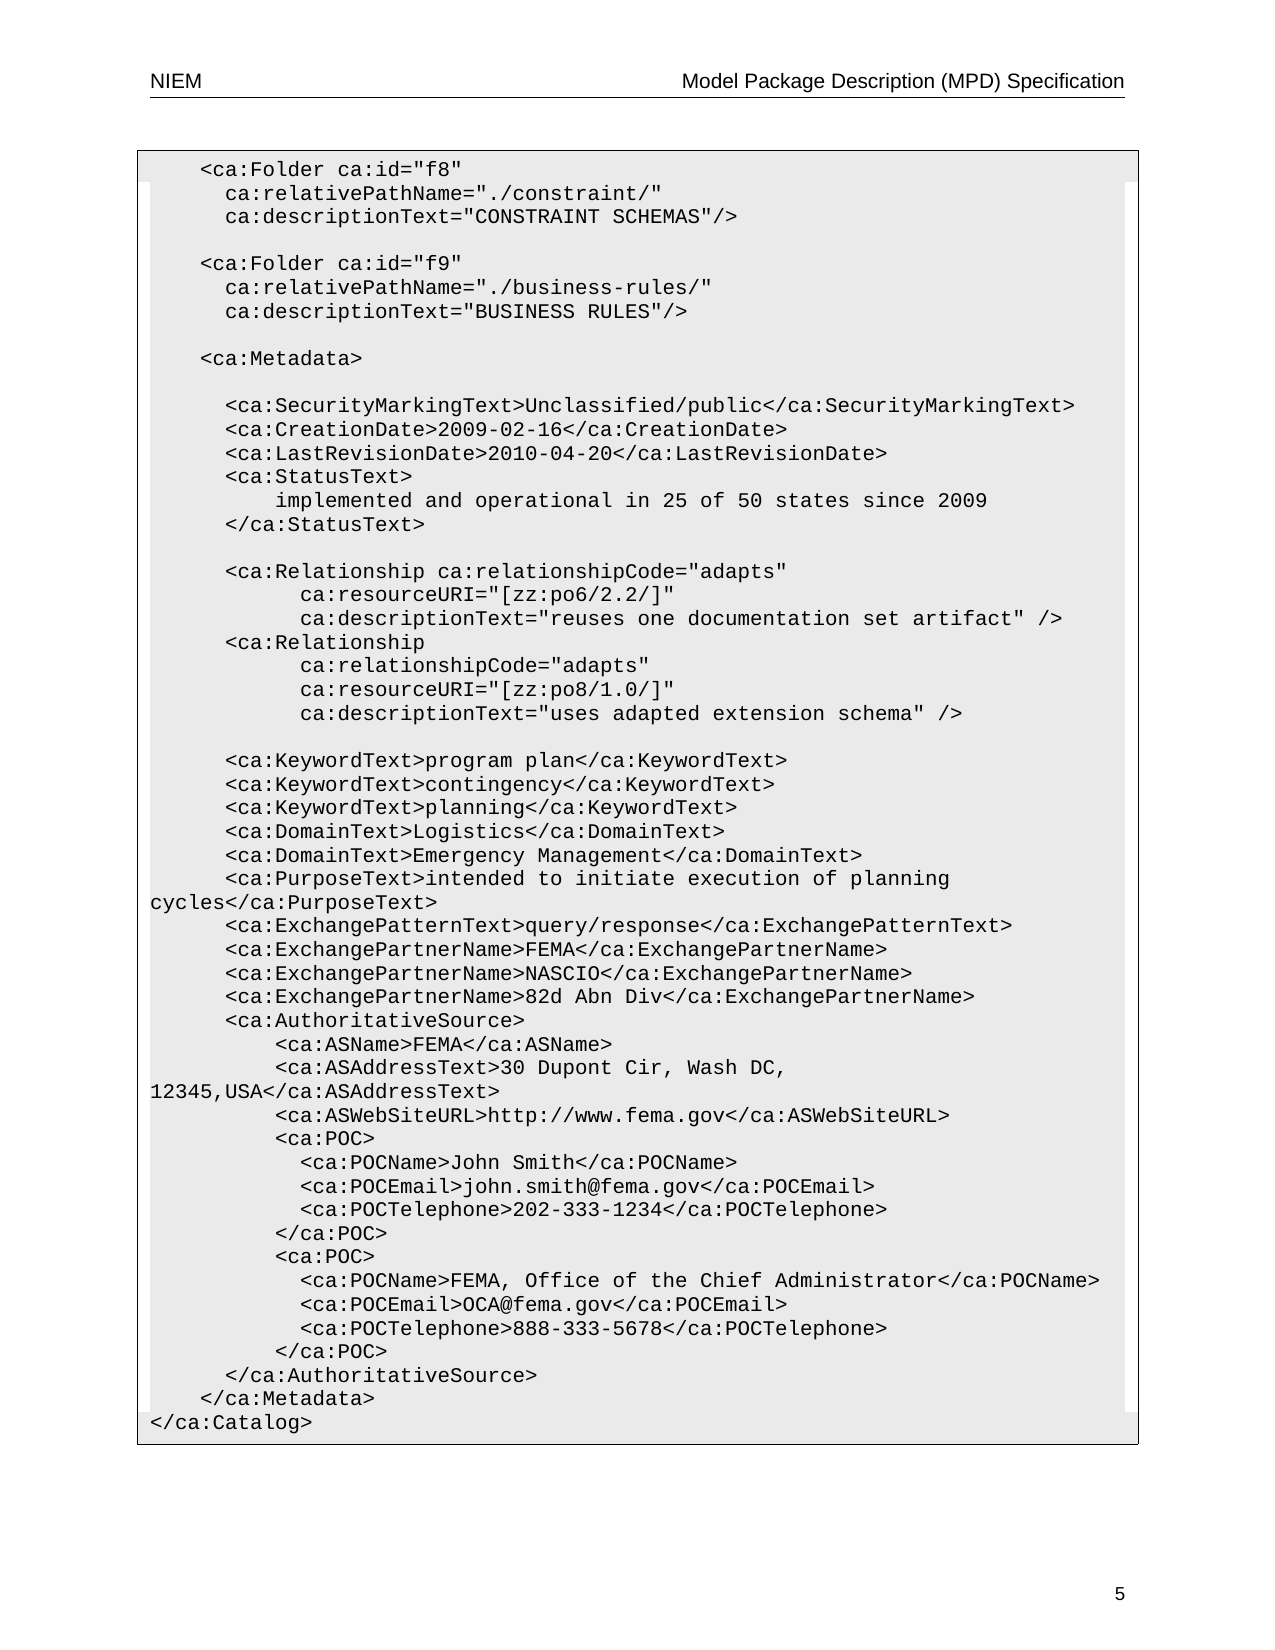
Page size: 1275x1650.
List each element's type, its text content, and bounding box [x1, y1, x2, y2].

text </ca:Catalog> [138, 1403, 1138, 1444]
text </ca:AuthoritativeSource> [150, 1365, 1125, 1388]
text <ca:KeywordText>program plan</ca:KeywordText> [150, 750, 1125, 774]
text ca:descriptionText="BUSINESS RULES"/> [150, 301, 1125, 324]
text </ca:StatusText> [150, 513, 1125, 537]
text <ca:ASAddressText>30 Dupont Cir, Wash DC, 12345,USA</ca:ASAddressText> [150, 1057, 1125, 1105]
text <ca:POC> [150, 1247, 1125, 1270]
text ca:resourceURI="[zz:po6/2.2/]" [150, 584, 1125, 608]
text <ca:ExchangePatternText>query/response</ca:ExchangePatternText> [150, 916, 1125, 939]
text <ca:KeywordText>contingency</ca:KeywordText> [150, 774, 1125, 797]
text <ca:ASWebSiteURL>http://www.fema.gov</ca:ASWebSiteURL> [150, 1105, 1125, 1128]
text <ca:ExchangePartnerName>FEMA</ca:ExchangePartnerName> [150, 939, 1125, 963]
text <ca:SecurityMarkingText>Unclassified/public</ca:SecurityMarkingText> [150, 395, 1125, 419]
text <ca:Metadata> [150, 348, 1125, 372]
text </ca:POC> [150, 1223, 1125, 1247]
text </ca:Metadata> [150, 1388, 1125, 1403]
text <ca:KeywordText>planning</ca:KeywordText> [150, 797, 1125, 821]
text ca:descriptionText="uses adapted extension schema" /> [150, 703, 1125, 726]
text <ca:POCEmail>OCA@fema.gov</ca:POCEmail> [150, 1294, 1125, 1317]
text ca:descriptionText="CONSTRAINT SCHEMAS"/> [150, 206, 1125, 230]
text implemented and operational in 25 of 50 states since 2009 [150, 490, 1125, 513]
text ca:relationshipCode="adapts" [150, 655, 1125, 679]
text <ca:Folder ca:id="f8" [138, 151, 1138, 182]
text <ca:DomainText>Emergency Management</ca:DomainText> [150, 844, 1125, 868]
text <ca:ExchangePartnerName>82d Abn Div</ca:ExchangePartnerName> [150, 986, 1125, 1010]
text ca:descriptionText="reuses one documentation set artifact" /> [150, 608, 1125, 632]
text ca:relativePathName="./constraint/" [150, 182, 1125, 206]
text ca:relativePathName="./business-rules/" [150, 277, 1125, 301]
text ca:resourceURI="[zz:po8/1.0/]" [150, 679, 1125, 703]
text <ca:DomainText>Logistics</ca:DomainText> [150, 821, 1125, 844]
text <ca:LastRevisionDate>2010-04-20</ca:LastRevisionDate> [150, 443, 1125, 466]
text <ca:POCName>FEMA, Office of the Chief Administrator</ca:POCName> [150, 1270, 1125, 1294]
text <ca:POCEmail>john.smith@fema.gov</ca:POCEmail> [150, 1176, 1125, 1199]
text <ca:AuthoritativeSource> [150, 1010, 1125, 1034]
text <ca:ASName>FEMA</ca:ASName> [150, 1034, 1125, 1057]
text <ca:POCName>John Smith</ca:POCName> [150, 1152, 1125, 1176]
text <ca:StatusText> [150, 466, 1125, 490]
text <ca:CreationDate>2009-02-16</ca:CreationDate> [150, 419, 1125, 443]
text <ca:Relationship ca:relationshipCode="adapts" [150, 561, 1125, 584]
text <ca:POCTelephone>202-333-1234</ca:POCTelephone> [150, 1199, 1125, 1223]
text <ca:Relationship [150, 632, 1125, 655]
text </ca:POC> [150, 1341, 1125, 1365]
text <ca:ExchangePartnerName>NASCIO</ca:ExchangePartnerName> [150, 963, 1125, 986]
text <ca:POC> [150, 1128, 1125, 1152]
text <ca:Folder ca:id="f9" [150, 253, 1125, 277]
text <ca:POCTelephone>888-333-5678</ca:POCTelephone> [150, 1317, 1125, 1341]
text <ca:PurposeText>intended to initiate execution of planning cycles</ca:PurposeText> [150, 868, 1125, 916]
